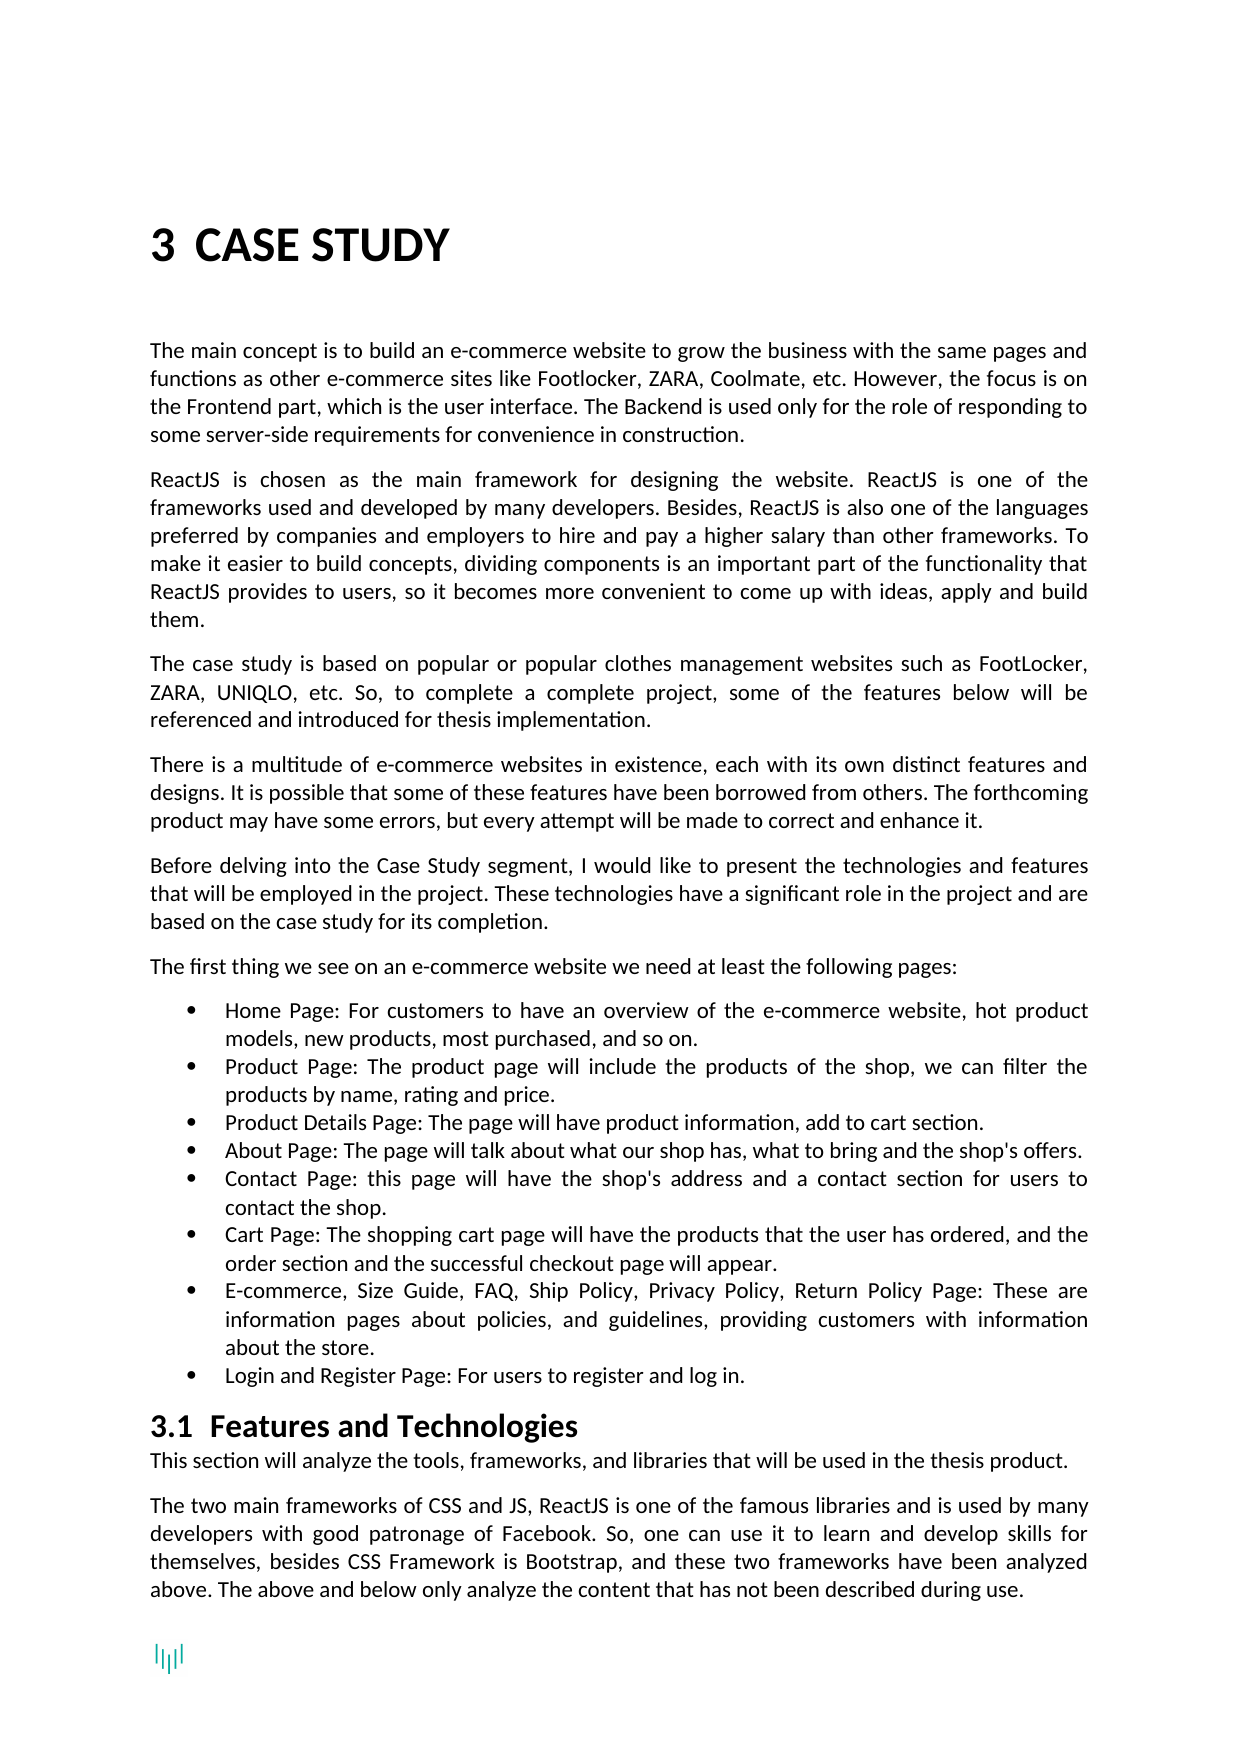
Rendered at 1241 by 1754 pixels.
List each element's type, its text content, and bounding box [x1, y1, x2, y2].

text ReactJS is chosen as the main framework for designing the website. ReactJS is one of the frameworks used and developed by many developers. Besides, ReactJS is also one of the languages preferred by companies and employers to hire and pay a higher salary than other frameworks. To make it easier to build concepts, dividing components is an important part of the functionality that ReactJS provides to users, so it becomes more convenient to come up with ideas, apply and build them. [150, 465, 1090, 633]
text The first thing we see on an e-commerce website we need at least the following pages: [150, 952, 1090, 980]
list E-commerce, Size Guide, FAQ, Ship Policy, Privacy Policy, Return Policy Page: These are information pages about policies, and guidelines, providing customers with information about the store. [187, 1277, 1090, 1361]
list Product Page: The product page will include the products of the shop, we can filter the products by name, rating and price. [187, 1052, 1090, 1108]
list About Page: The page will talk about what our shop has, what to bring and the shop's offers. [187, 1137, 1090, 1164]
subtitle CASE STUDY [150, 212, 1090, 273]
text This section will analyze the tools, frameworks, and libraries that will be used in the thesis product. [150, 1446, 1090, 1474]
text Before delving into the Case Study segment, I would like to present the technologies and features that will be employed in the project. These technologies have a significant role in the project and are based on the case study for its completion. [150, 851, 1090, 935]
list Login and Register Page: For users to register and log in. [187, 1361, 1090, 1389]
subtitle Features and Technologies [150, 1405, 1090, 1446]
text The case study is based on popular or popular clothes management websites such as FootLocker, ZARA, UNIQLO, etc. So, to complete a complete project, some of the features below will be referenced and introduced for thesis implementation. [150, 649, 1090, 734]
list Product Details Page: The page will have product information, add to cart section. [187, 1108, 1090, 1137]
list Home Page: For customers to have an overview of the e-commerce website, hot product models, new products, most purchased, and so on. [187, 996, 1090, 1052]
text The main concept is to build an e-commerce website to grow the business with the same pages and functions as other e-commerce sites like Footlocker, ZARA, Coolmate, etc. However, the focus is on the Frontend part, which is the user interface. The Backend is used only for the role of responding to some server-side requirements for convenience in construction. [150, 336, 1090, 448]
text There is a multitude of e-commerce websites in existence, each with its own distinct features and designs. It is possible that some of these features have been borrowed from others. The forthcoming product may have some errors, but every attempt will be made to correct and enhance it. [150, 750, 1090, 834]
list Contact Page: this page will have the shop's address and a contact section for users to contact the shop. [187, 1164, 1090, 1221]
picture [150, 1639, 188, 1677]
text The two main frameworks of CSS and JS, ReactJS is one of the famous libraries and is used by many developers with good patronage of Facebook. So, one can use it to learn and develop skills for themselves, besides CSS Framework is Bootstrap, and these two frameworks have been analyzed above. The above and below only analyze the content that has not been described during use. [150, 1491, 1090, 1603]
list Cart Page: The shopping cart page will have the products that the user has ordered, and the order section and the successful checkout page will appear. [187, 1221, 1090, 1277]
